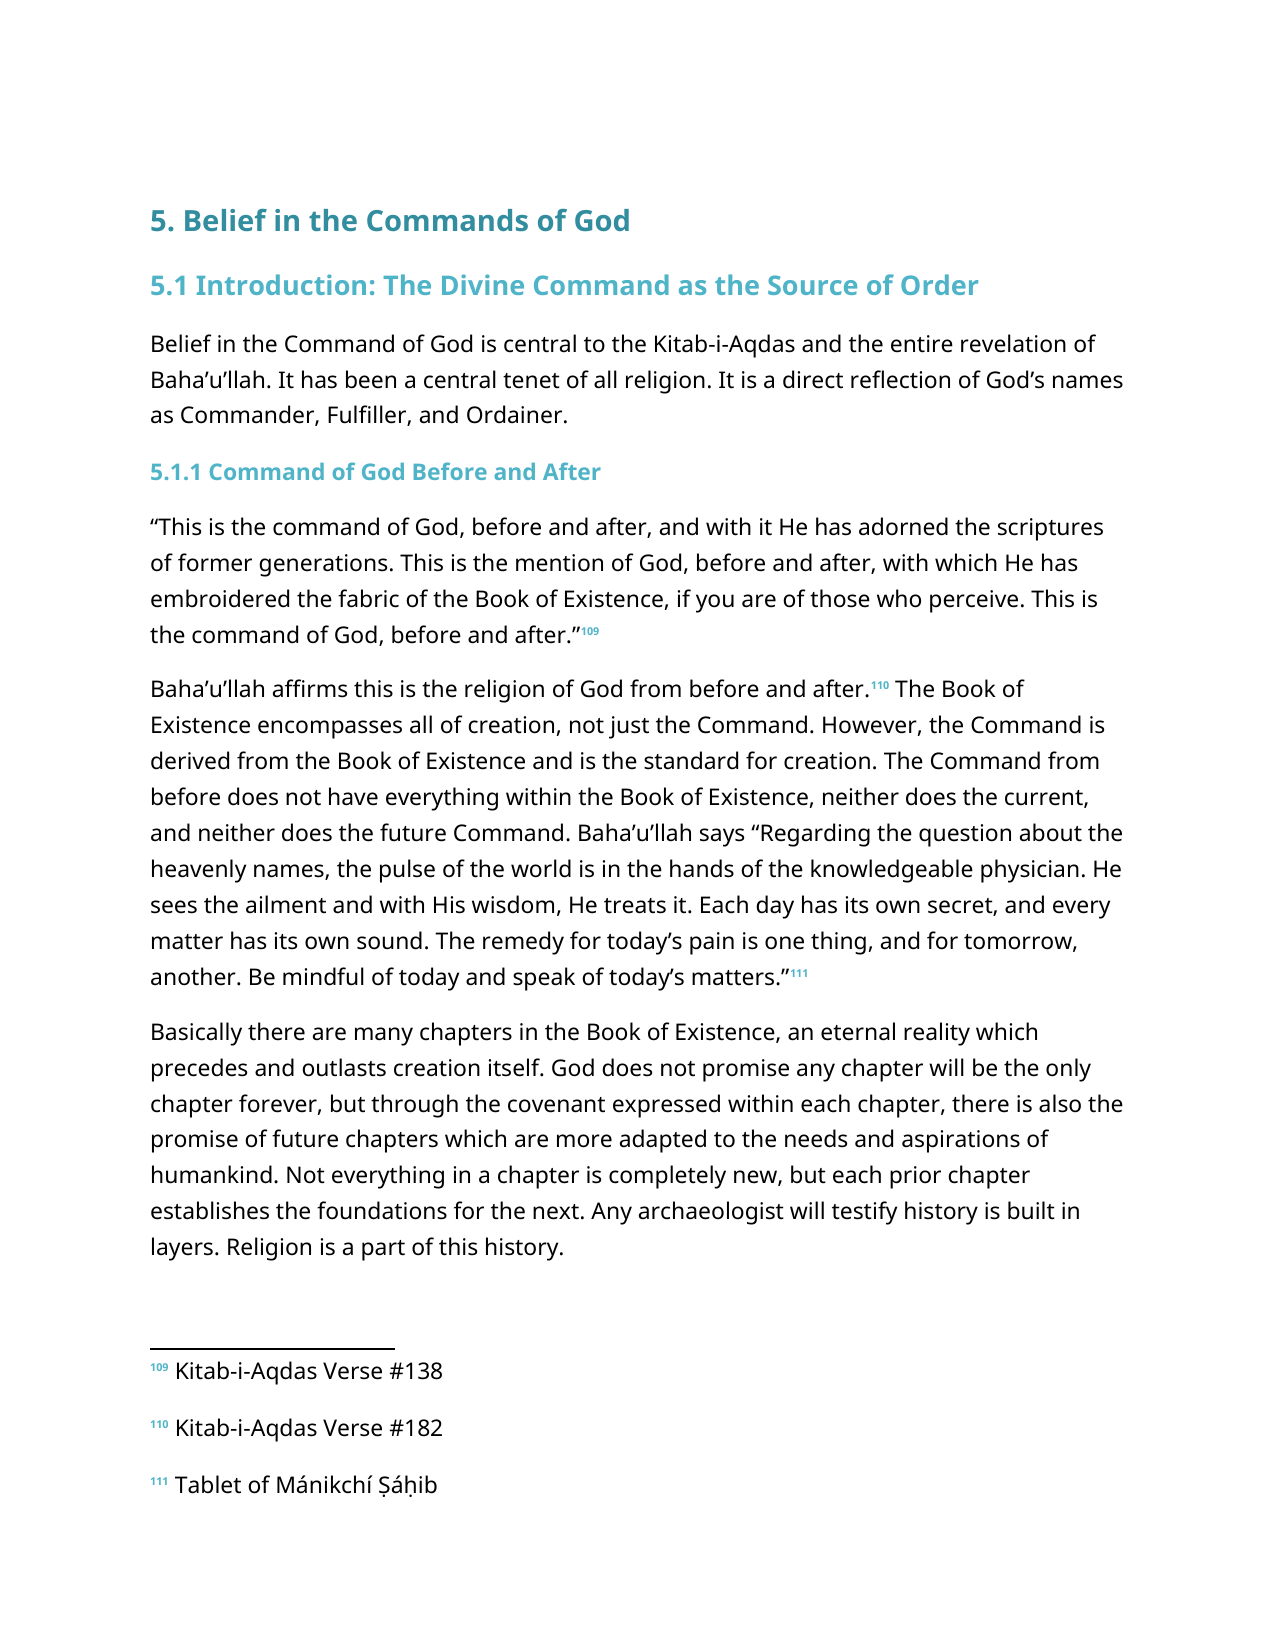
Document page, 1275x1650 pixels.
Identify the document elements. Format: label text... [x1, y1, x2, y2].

subtitle 5.1 Introduction: The Divine Command as the Source of Order [150, 266, 1125, 303]
text Belief in the Command of God is central to the Kitab-i-Aqdas and the entire revelation of Baha’u’llah. It has been a central tenet of all religion. It is a direct reflection of God’s names as Commander, Fulfiller, and Ordainer. [150, 328, 1125, 431]
subtitle 5.1.1 Command of God Before and After [150, 456, 1125, 487]
text Baha’u’llah affirms this is the religion of God from before and after. The Book of Existence encompasses all of creation, not just the Command. However, the Command is derived from the Book of Existence and is the standard for creation. The Command from before does not have everything within the Book of Existence, neither does the current, and neither does the future Command. Baha’u’llah says “Regarding the question about the heavenly names, the pulse of the world is in the hands of the knowledgeable physician. He sees the ailment and with His wisdom, He treats it. Each day has its own secret, and every matter has its own sound. The remedy for today’s pain is one thing, and for tomorrow, another. Be mindful of today and speak of today’s matters.” [150, 673, 1125, 992]
text Basically there are many chapters in the Book of Existence, an eternal reality which precedes and outlasts creation itself. God does not promise any chapter will be the only chapter forever, but through the covenant expressed within each chapter, there is also the promise of future chapters which are more adapted to the needs and aspirations of humankind. Not everything in a chapter is completely new, but each prior chapter establishes the foundations for the next. Any archaeologist will testify history is built in layers. Religion is a part of this history. [150, 1016, 1125, 1262]
subtitle 5. Belief in the Commands of God [150, 200, 1125, 240]
text “This is the command of God, before and after, and with it He has adorned the scriptures of former generations. This is the mention of God, before and after, with which He has embroidered the fabric of the Book of Existence, if you are of those who perceive. This is the command of God, before and after.” [150, 511, 1125, 650]
